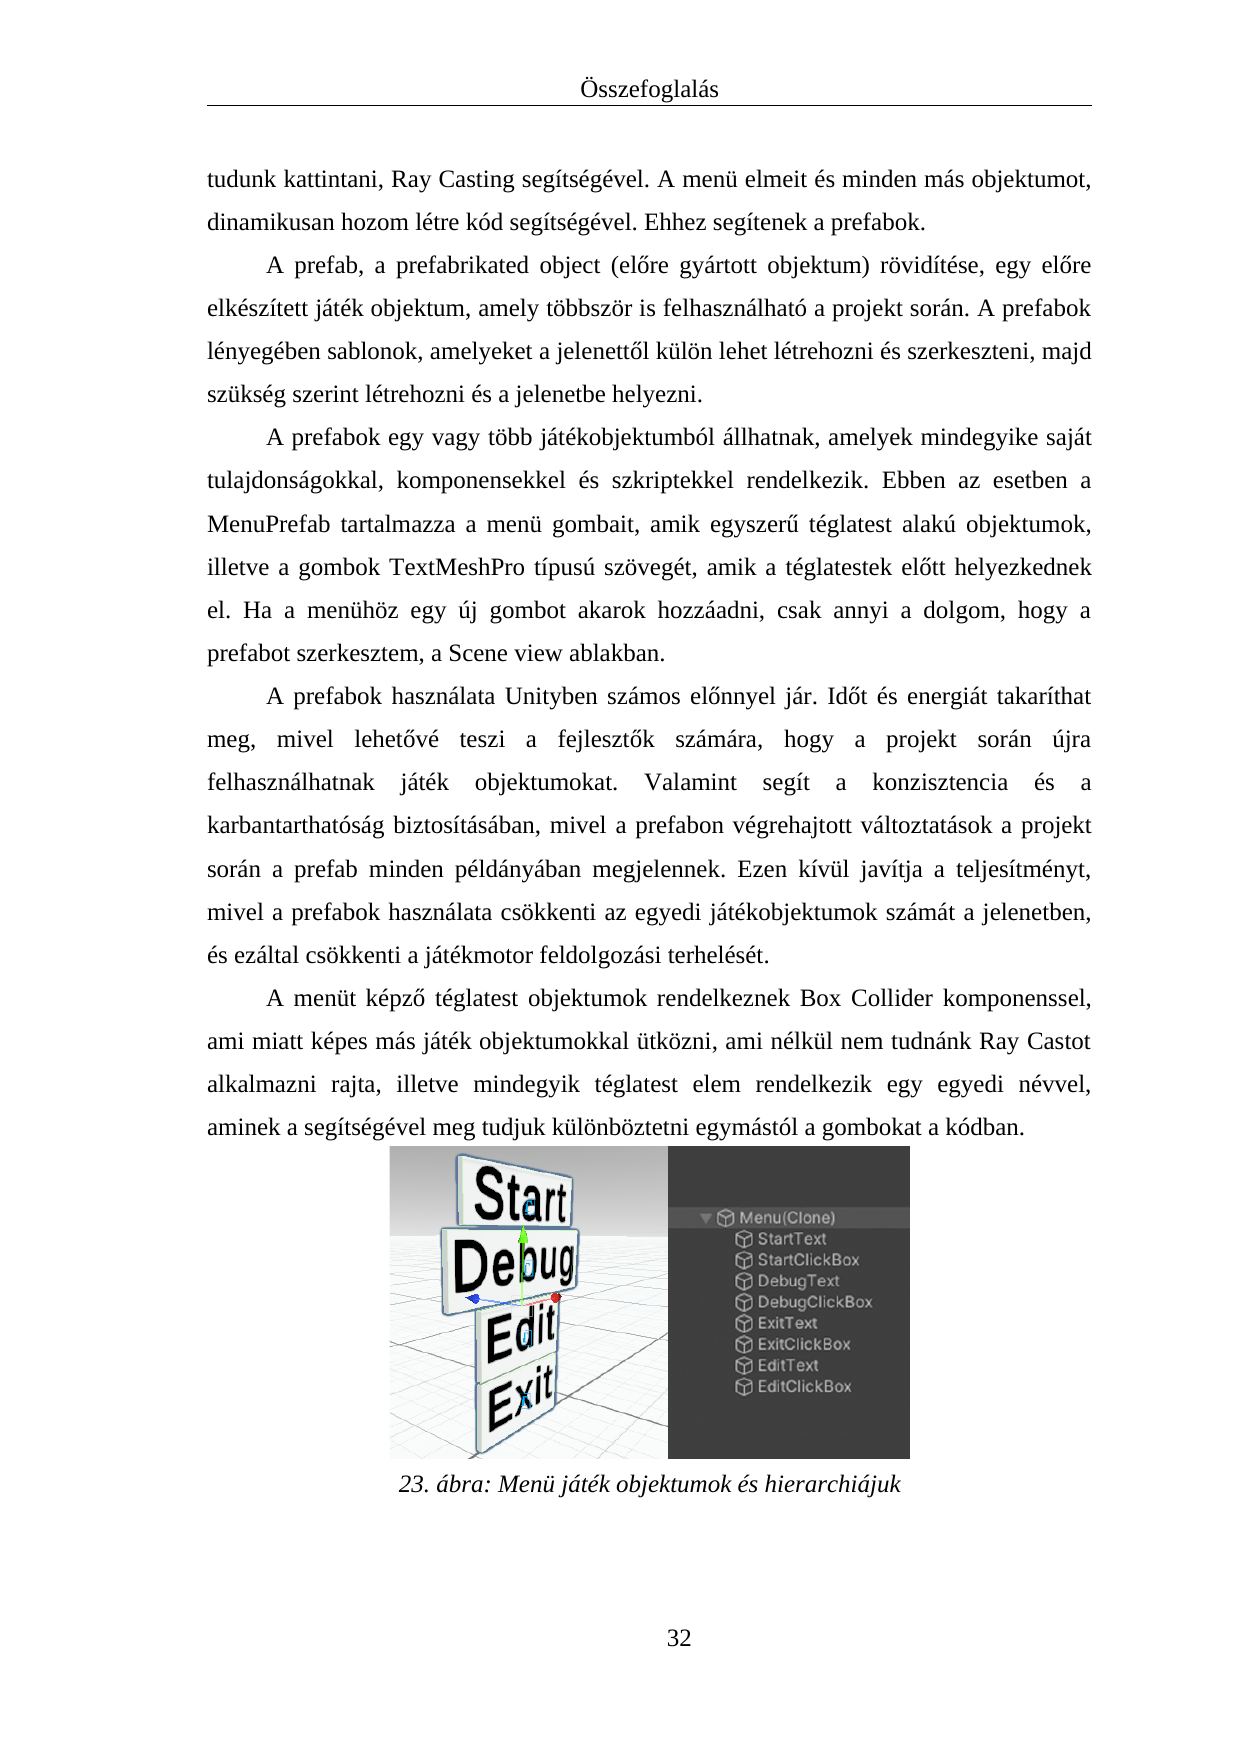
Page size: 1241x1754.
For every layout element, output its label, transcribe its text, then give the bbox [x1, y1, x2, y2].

picture [389, 1146, 910, 1459]
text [207, 164, 1092, 236]
text A prefab, a prefabrikated object (előre gyártott objektum) rövidítése, egy előre elkészített játék objektum, amely többször is felhasználható a projekt során. A prefabok lényegében sablonok, amelyeket a jelenettől külön lehet létrehozni és szerkeszteni, majd szükség szerint létrehozni és a jelenetbe helyezni. [207, 250, 1092, 408]
text A prefabok használata Unityben számos előnnyel jár. Időt és energiát takaríthat meg, mivel lehetővé teszi a fejlesztők számára, hogy a projekt során újra felhasználhatnak játék objektumokat. Valamint segít a konzisztencia és a karbantarthatóság biztosításában, mivel a prefabon végrehajtott változtatások a projekt során a prefab minden példányában megjelennek. Ezen kívül javítja a teljesítményt, mivel a prefabok használata csökkenti az egyedi játékobjektumok számát a jelenetben, és ezáltal csökkenti a játékmotor feldolgozási terhelését. [207, 681, 1092, 969]
text A prefabok egy vagy több játékobjektumból állhatnak, amelyek mindegyike saját tulajdonságokkal, komponensekkel és szkriptekkel rendelkezik. Ebben az esetben a MenuPrefab tartalmazza a menü gombait, amik egyszerű téglatest alakú objektumok, illetve a gombok TextMeshPro típusú szövegét, amik a téglatestek előtt helyezkednek el. Ha a menühöz egy új gombot akarok hozzáadni, csak annyi a dolgom, hogy a prefabot szerkesztem, a Scene view ablakban. [207, 422, 1092, 667]
text A menüt képző téglatest objektumok rendelkeznek Box Collider komponenssel, ami miatt képes más játék objektumokkal ütközni, ami nélkül nem tudnánk Ray Castot alkalmazni rajta, illetve mindegyik téglatest elem rendelkezik egy egyedi névvel, aminek a segítségével meg tudjuk különböztetni egymástól a gombokat a kódban. [207, 983, 1092, 1141]
